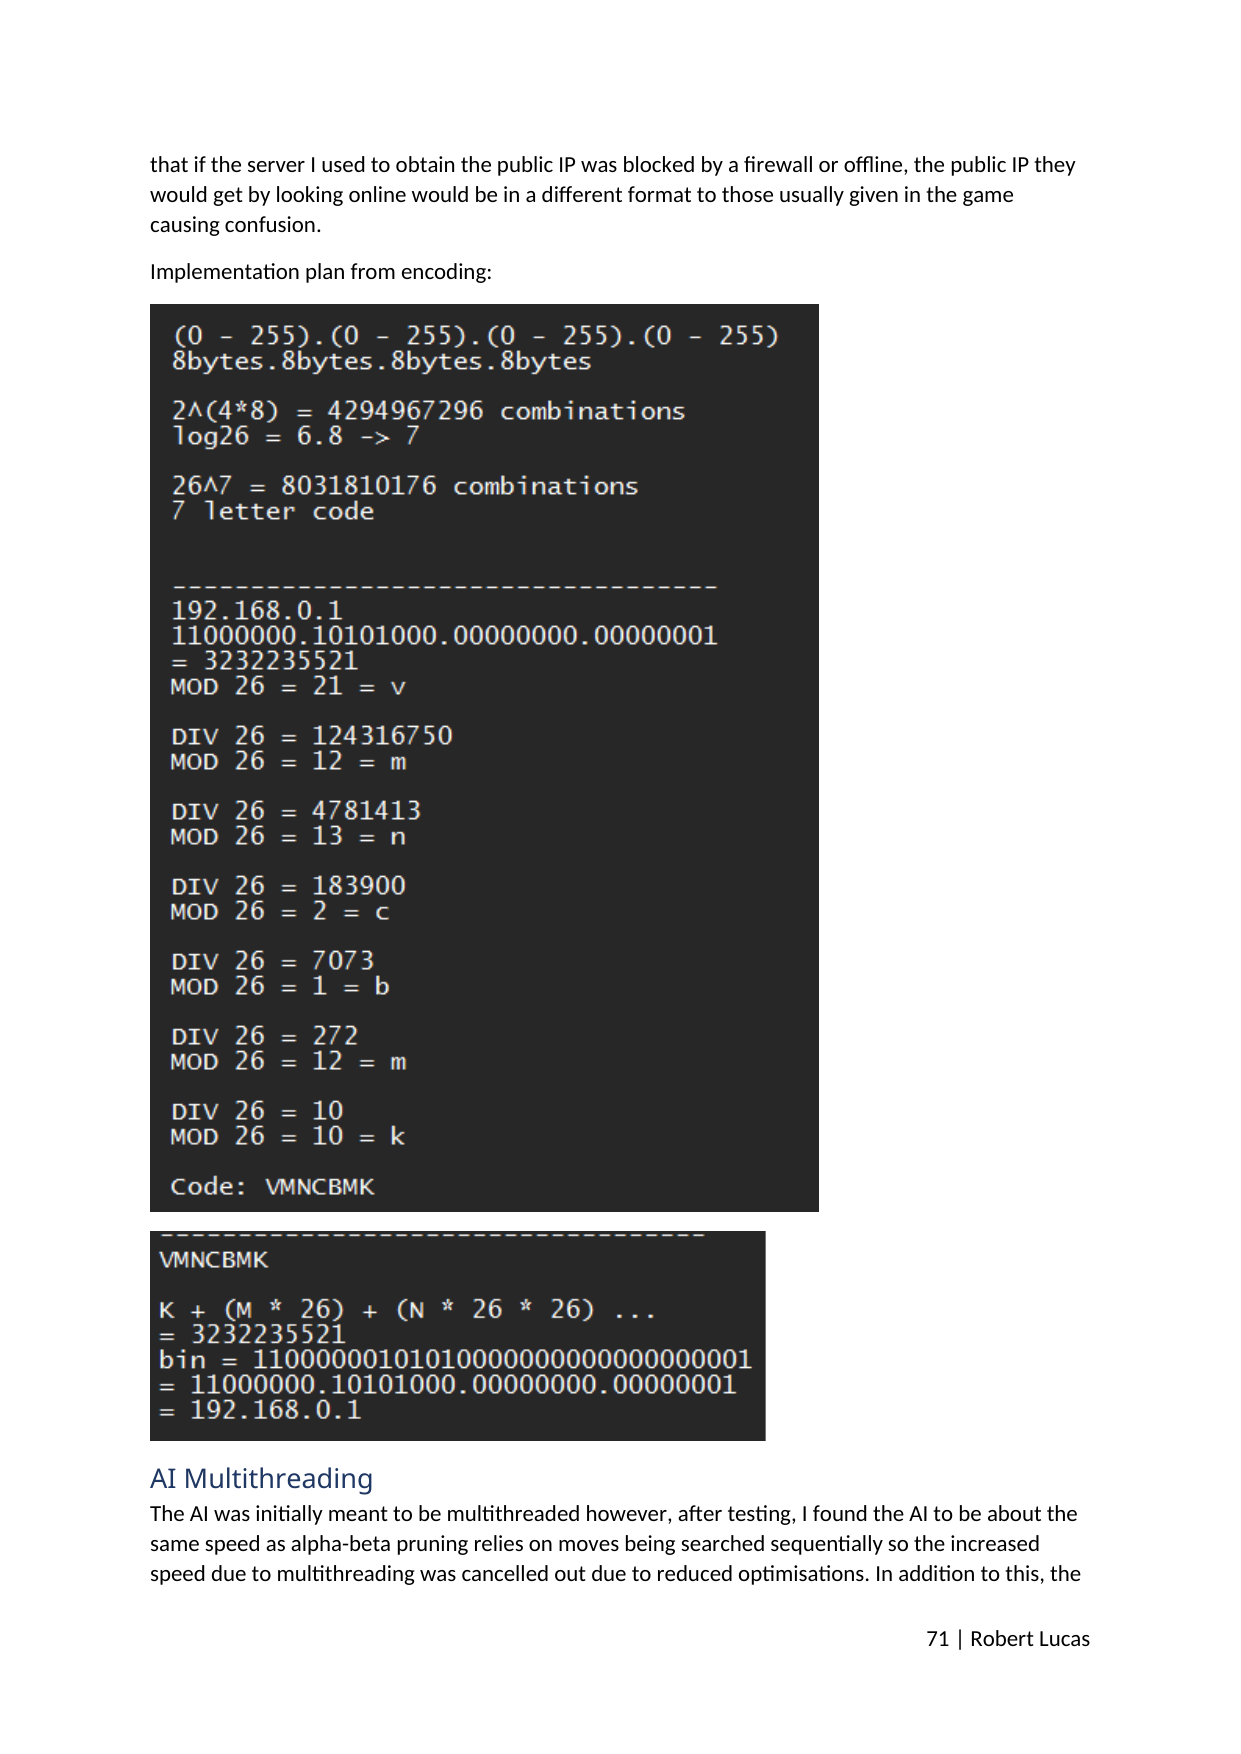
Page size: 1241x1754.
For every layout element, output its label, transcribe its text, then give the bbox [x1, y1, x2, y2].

subtitle AI Multithreading [150, 1459, 1090, 1496]
picture [150, 304, 819, 1212]
text Implementation plan from encoding: [150, 257, 1090, 285]
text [150, 150, 1090, 238]
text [150, 1499, 1090, 1587]
picture [150, 1231, 766, 1441]
